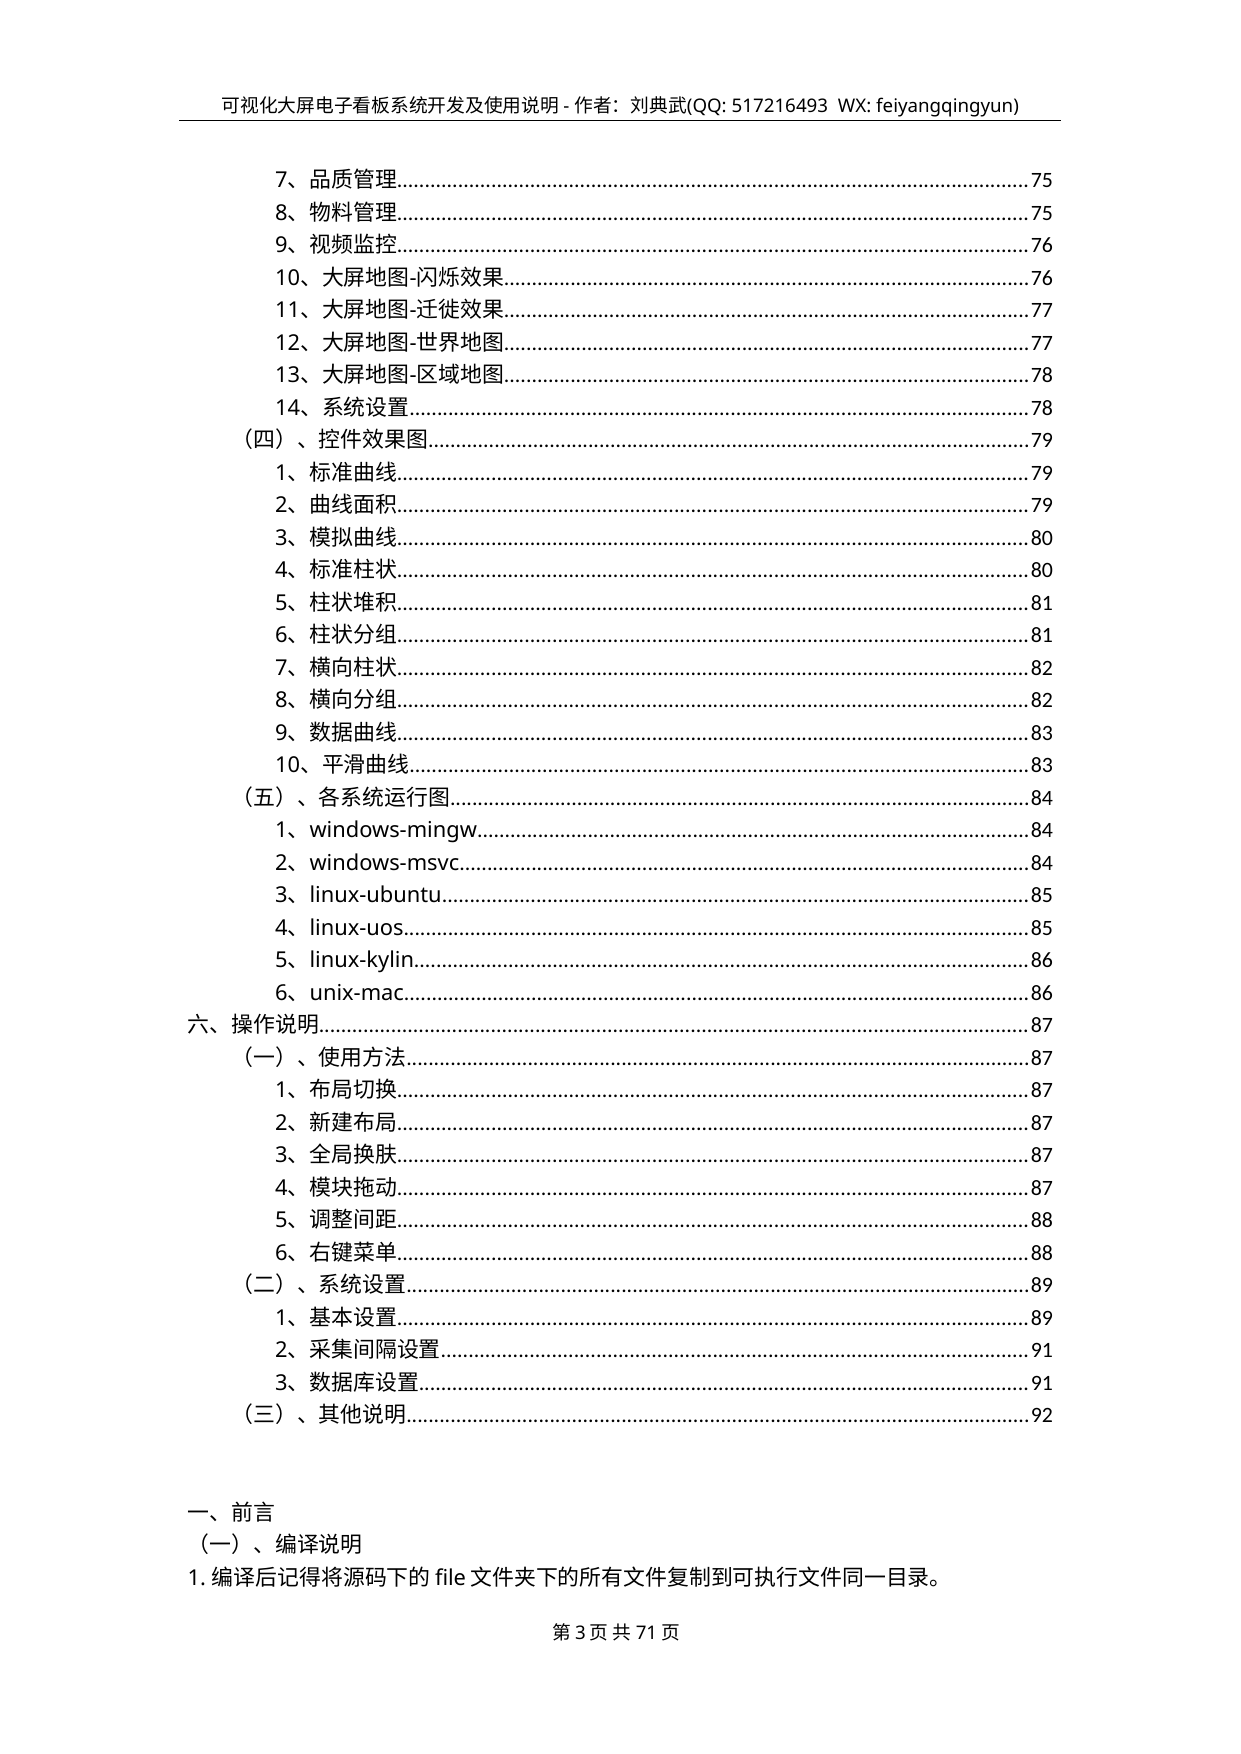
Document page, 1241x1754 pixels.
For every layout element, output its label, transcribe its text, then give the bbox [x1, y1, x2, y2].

text 8、横向分组 82 [275, 682, 1053, 714]
text 6、unix-mac 86 [275, 974, 1053, 1007]
text 11、大屏地图-迁徙效果 77 [275, 292, 1053, 324]
text 7、横向柱状 82 [275, 649, 1053, 682]
text 1. 编译后记得将源码下的file文件夹下的所有文件复制到可执行文件同一目录。 [187, 1559, 1053, 1592]
text 2、曲线面积 79 [275, 487, 1053, 519]
text 1、windows-mingw 84 [275, 812, 1053, 844]
text 6、柱状分组 81 [275, 617, 1053, 649]
text 3、数据库设置 91 [275, 1364, 1053, 1397]
text 一、前言 [187, 1494, 1053, 1527]
text 3、全局换肤 87 [275, 1137, 1053, 1169]
text 5、调整间距 88 [275, 1202, 1053, 1234]
text 10、平滑曲线 83 [275, 747, 1053, 779]
text 1、布局切换 87 [275, 1072, 1053, 1104]
text （二）、系统设置 89 [231, 1267, 1053, 1299]
text 13、大屏地图-区域地图 78 [275, 357, 1053, 389]
text 1、基本设置 89 [275, 1299, 1053, 1332]
text 9、数据曲线 83 [275, 714, 1053, 747]
text 7、品质管理 75 [275, 162, 1053, 194]
text 4、linux-uos 85 [275, 909, 1053, 942]
text 4、模块拖动 87 [275, 1169, 1053, 1202]
text （四）、控件效果图 79 [231, 422, 1053, 454]
text （五）、各系统运行图 84 [231, 779, 1053, 812]
text 10、大屏地图-闪烁效果 76 [275, 259, 1053, 292]
text 2、采集间隔设置 91 [275, 1332, 1053, 1364]
text 1、标准曲线 79 [275, 454, 1053, 487]
text （一）、编译说明 [187, 1527, 1053, 1559]
text 5、linux-kylin 86 [275, 942, 1053, 974]
text 5、柱状堆积 81 [275, 584, 1053, 617]
text 2、windows-msvc 84 [275, 844, 1053, 877]
text 4、标准柱状 80 [275, 552, 1053, 584]
text 2、新建布局 87 [275, 1104, 1053, 1137]
text （三）、其他说明 92 [231, 1397, 1053, 1429]
text 3、linux-ubuntu 85 [275, 877, 1053, 909]
text 6、右键菜单 88 [275, 1234, 1053, 1267]
text 12、大屏地图-世界地图 77 [275, 324, 1053, 357]
text 9、视频监控 76 [275, 227, 1053, 259]
text 14、系统设置 78 [275, 389, 1053, 422]
text 六、操作说明 87 [187, 1007, 1053, 1039]
text 8、物料管理 75 [275, 194, 1053, 227]
text （一）、使用方法 87 [231, 1039, 1053, 1072]
text 3、模拟曲线 80 [275, 519, 1053, 552]
